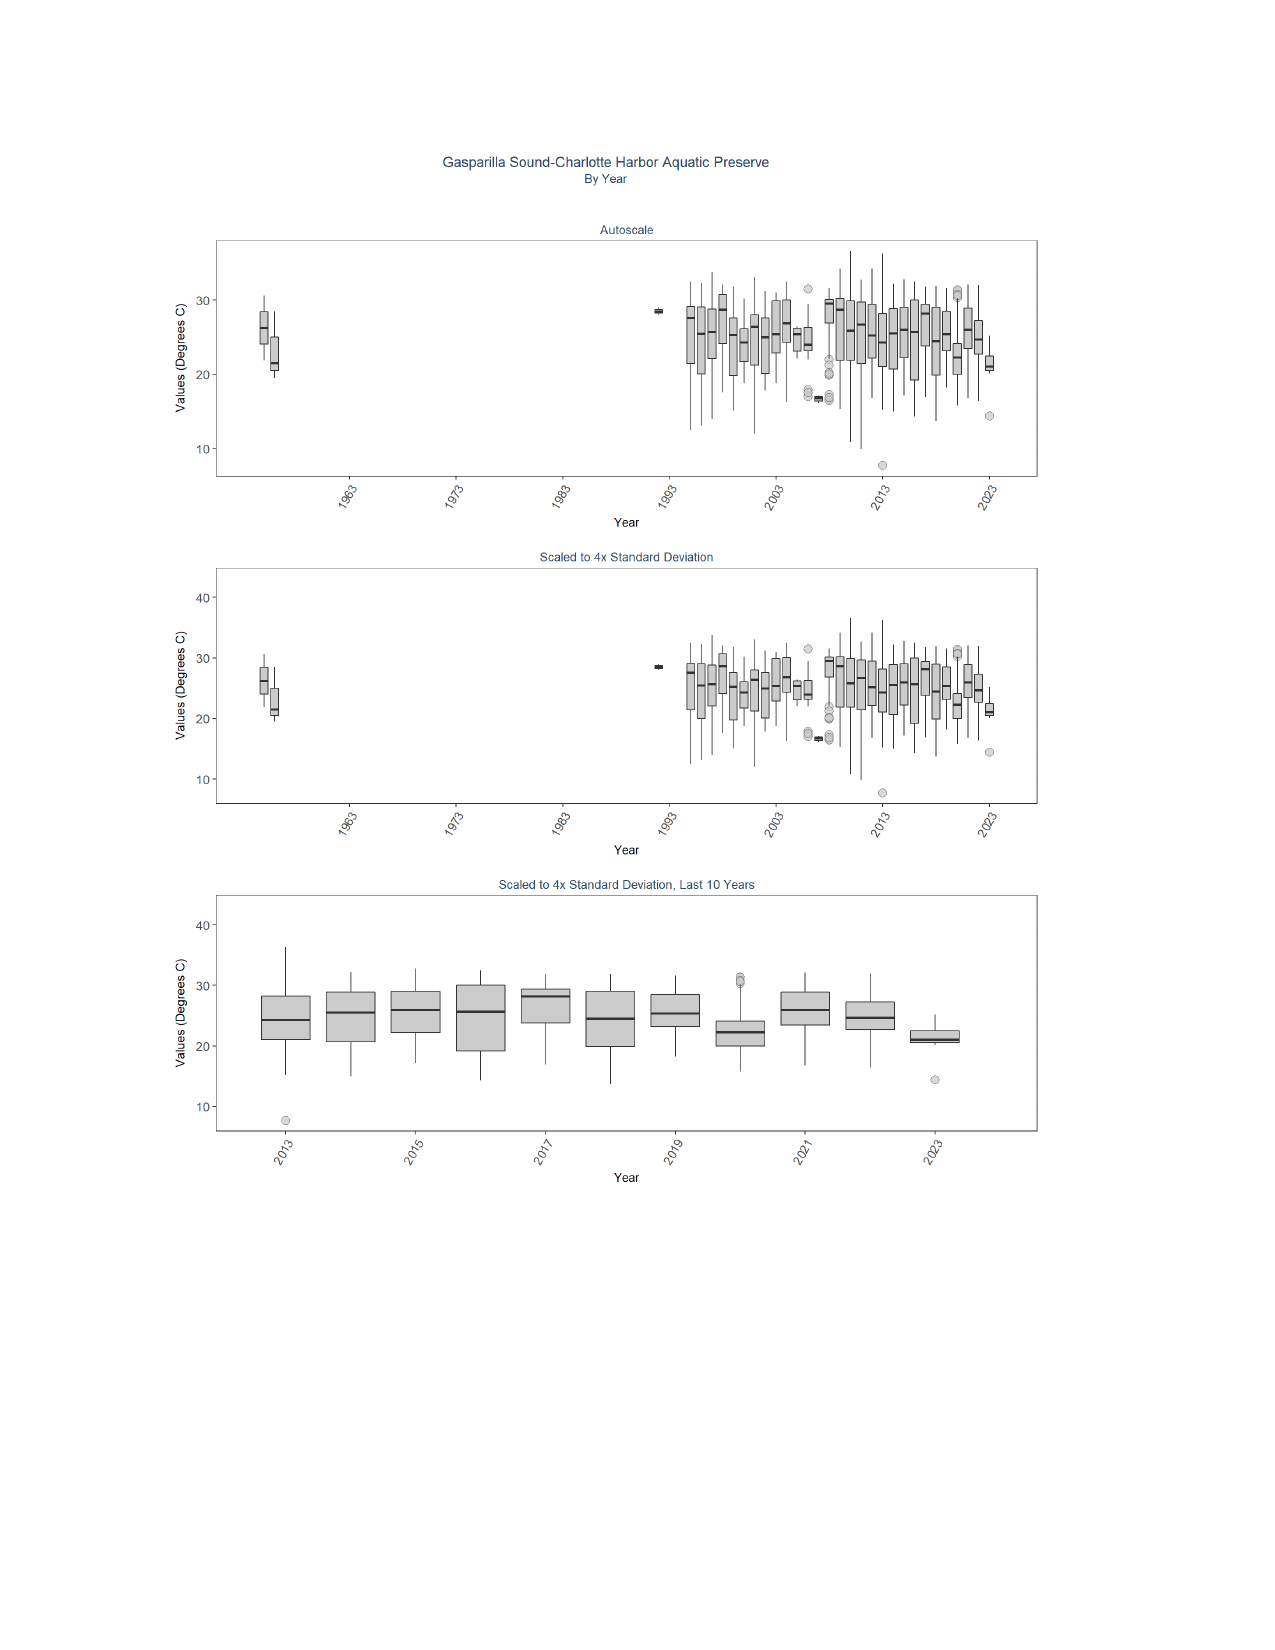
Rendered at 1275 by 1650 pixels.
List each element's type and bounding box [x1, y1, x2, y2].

picture [168, 150, 1044, 1200]
